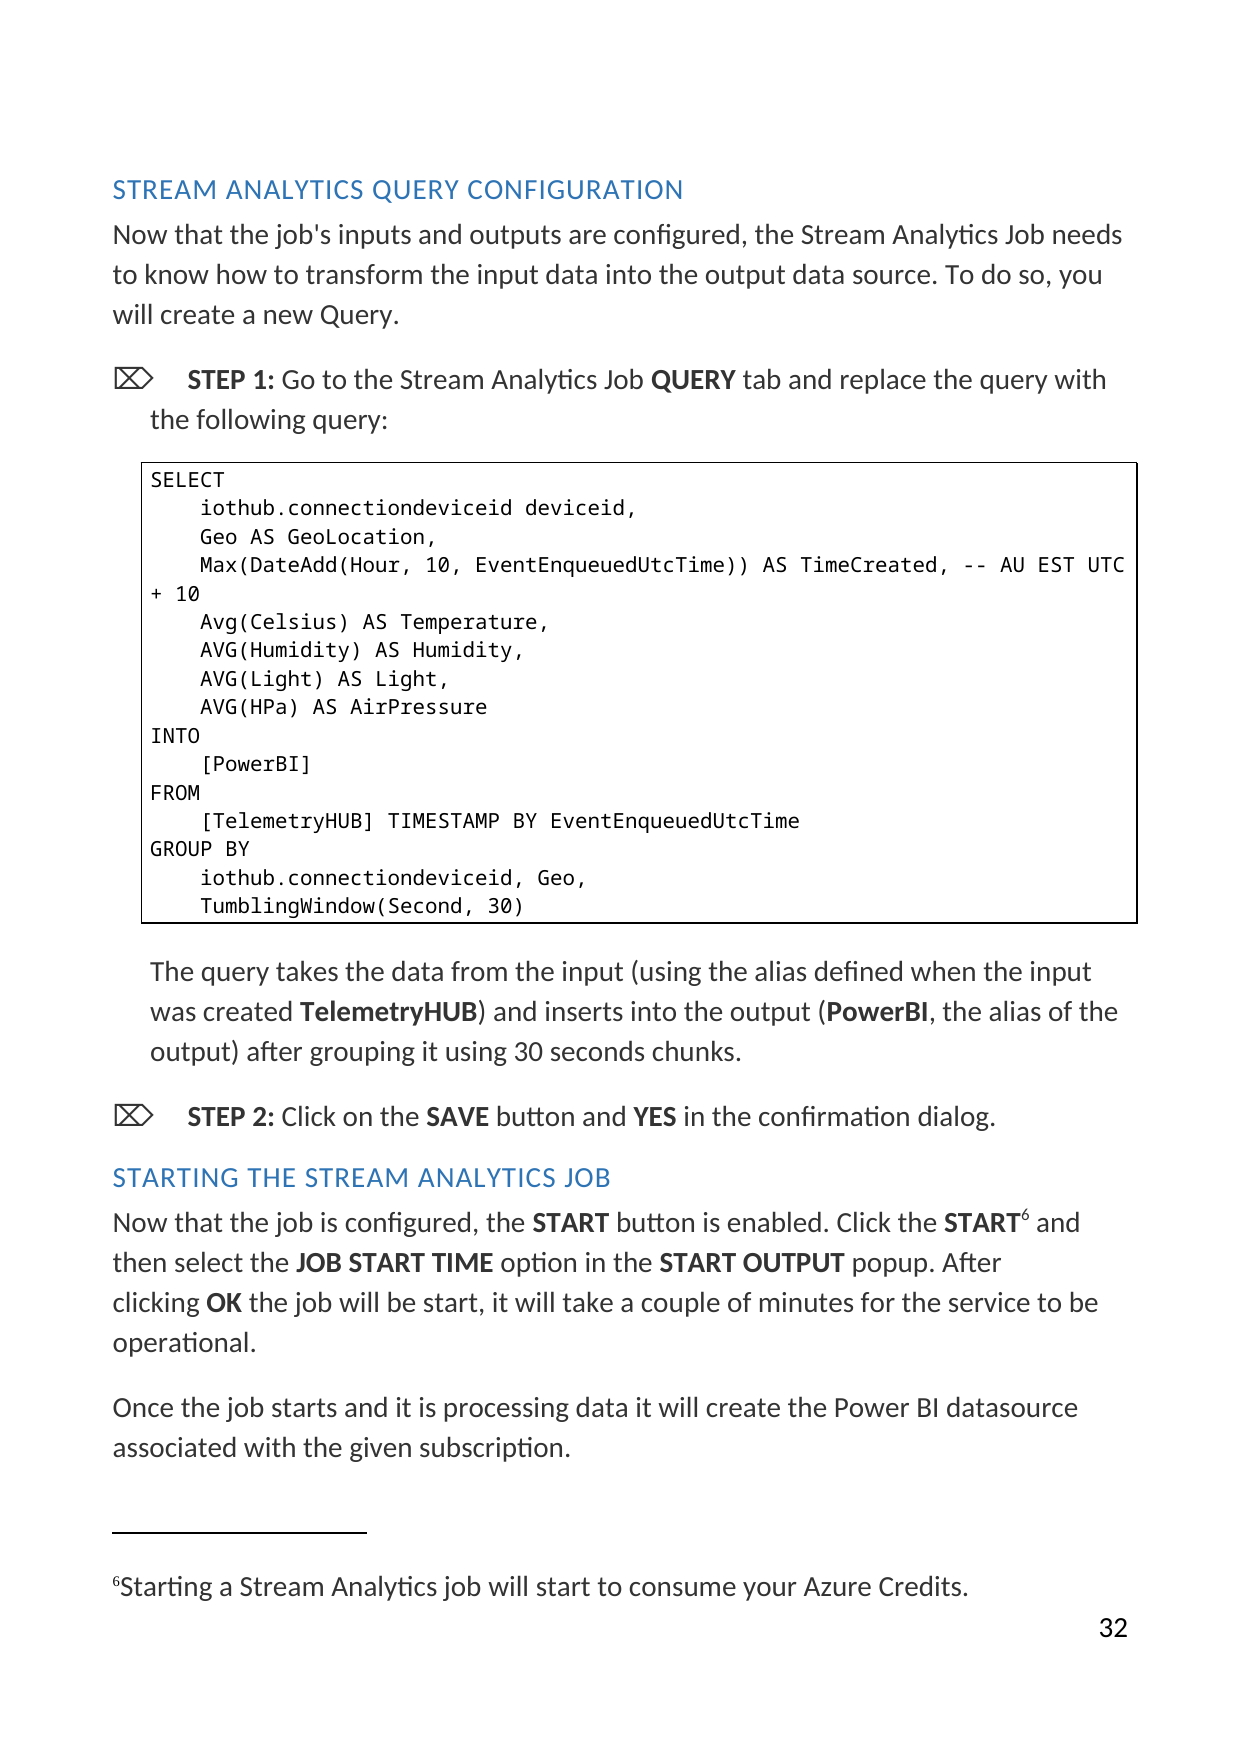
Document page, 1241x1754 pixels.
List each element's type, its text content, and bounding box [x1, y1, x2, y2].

text SELECT [142, 463, 1136, 490]
text GROUP BY [142, 831, 1136, 860]
text Once the job starts and it is processing data it will create the Power BI datasource associated with the given subscription. [112, 1385, 1128, 1465]
text TumblingWindow(Second, 30) [142, 888, 1136, 922]
text Max(DateAdd(Hour, 10, EventEnqueuedUtcTime)) AS TimeCreated, -- AU EST UTC + 10 [142, 547, 1136, 604]
text Avg(Celsius) AS Temperature, [142, 604, 1136, 632]
text AVG(Humidity) AS Humidity, [142, 632, 1136, 661]
list STEP 1: Go to the Stream Analytics Job QUERY tab and replace the query with the following query: [112, 357, 1128, 437]
text Now that the job's inputs and outputs are configured, the Stream Analytics Job needs to know how to transform the input data into the output data source. To do so, you will create a new Query. [112, 212, 1128, 332]
text AVG(Light) AS Light, [142, 661, 1136, 689]
list STEP 2: Click on the SAVE button and YES in the confirmation dialog. [112, 1094, 1128, 1134]
text The query takes the data from the input (using the alias defined when the input was created TelemetryHUB) and inserts into the output (PowerBI, the alias of the output) after grouping it using 30 seconds chunks. [150, 949, 1128, 1069]
text [PowerBI] [142, 746, 1136, 774]
subtitle Stream Analytics Query configuration [112, 171, 1128, 206]
text AVG(HPa) AS AirPressure [142, 689, 1136, 718]
text INTO [142, 718, 1136, 746]
subtitle Starting the Stream Analytics Job [112, 1159, 1128, 1195]
text [TelemetryHUB] TIMESTAMP BY EventEnqueuedUtcTime [142, 803, 1136, 831]
text Geo AS GeoLocation, [142, 519, 1136, 547]
text FROM [142, 774, 1136, 803]
text Now that the job is configured, the START button is enabled. Click the START and then select the JOB START TIME option in the START OUTPUT popup. After clicking OK the job will be start, it will take a couple of minutes for the service to be operational. [112, 1200, 1128, 1360]
text iothub.connectiondeviceid, Geo, [142, 860, 1136, 888]
text iothub.connectiondeviceid deviceid, [142, 490, 1136, 519]
